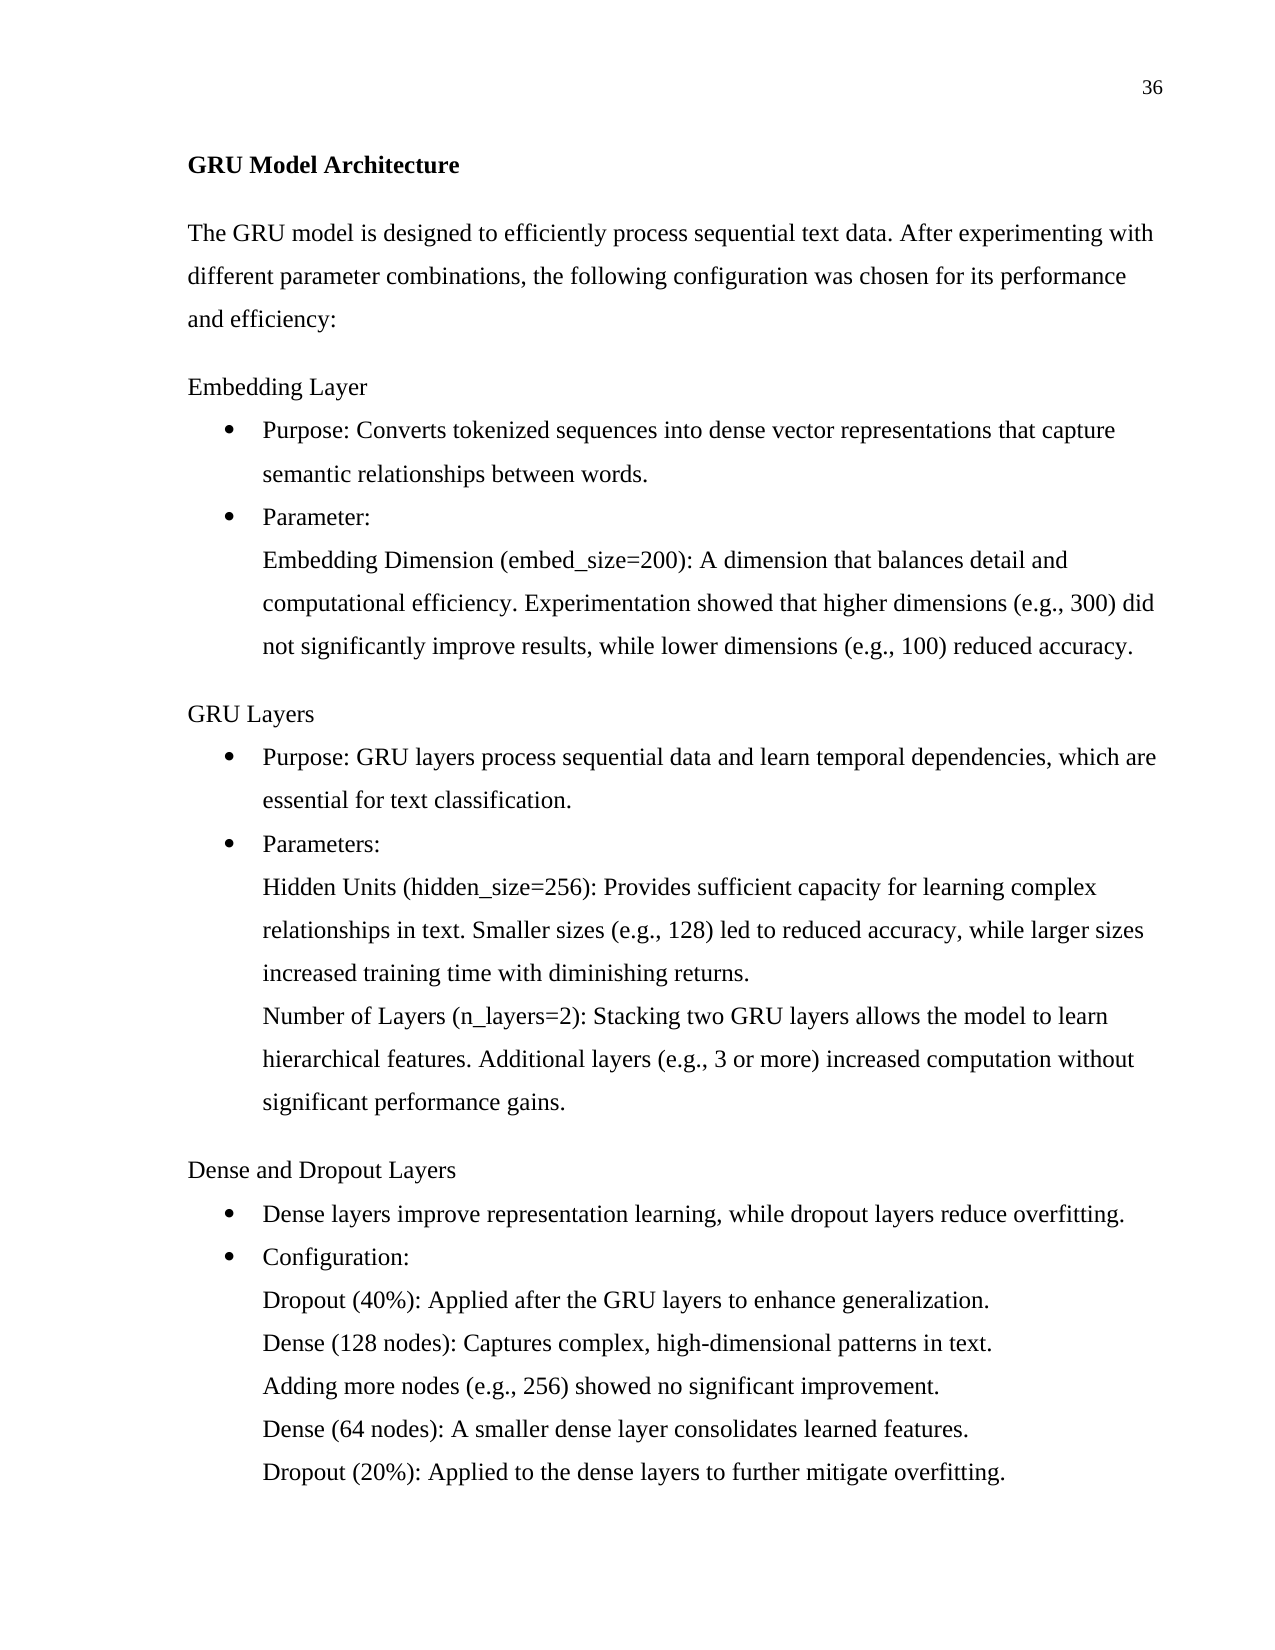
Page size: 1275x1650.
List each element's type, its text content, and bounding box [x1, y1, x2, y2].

list Purpose: Converts tokenized sequences into dense vector representations that capture semantic relationships between words. [225, 416, 1162, 487]
text Dropout (40%): Applied after the GRU layers to enhance generalization. [262, 1285, 1162, 1314]
text Dense (64 nodes): A smaller dense layer consolidates learned features. [262, 1414, 1162, 1443]
text Dropout (20%): Applied to the dense layers to further mitigate overfitting. [262, 1457, 1162, 1486]
text Hidden Units (hidden_size=256): Provides sufficient capacity for learning complex relationships in text. Smaller sizes (e.g., 128) led to reduced accuracy, while larger sizes increased training time with diminishing returns. [262, 872, 1162, 987]
list Configuration: [225, 1242, 1162, 1271]
list Dense layers improve representation learning, while dropout layers reduce overfitting. [225, 1199, 1162, 1227]
text GRU Model Architecture [187, 150, 1162, 179]
text Embedding Dimension (embed_size=200): A dimension that balances detail and computational efficiency. Experimentation showed that higher dimensions (e.g., 300) did not significantly improve results, while lower dimensions (e.g., 100) reduced accuracy. [262, 545, 1162, 660]
list Parameter: [225, 502, 1162, 531]
text Dense and Dropout Layers [187, 1156, 1162, 1184]
text Number of Layers (n_layers=2): Stacking two GRU layers allows the model to learn hierarchical features. Additional layers (e.g., 3 or more) increased computation without significant performance gains. [262, 1001, 1162, 1116]
list Parameters: [225, 829, 1162, 857]
text Adding more nodes (e.g., 256) showed no significant improvement. [262, 1371, 1162, 1400]
text GRU Layers [187, 699, 1162, 728]
text The GRU model is designed to efficiently process sequential text data. After experimenting with different parameter combinations, the following configuration was chosen for its performance and efficiency: [187, 218, 1162, 333]
list Purpose: GRU layers process sequential data and learn temporal dependencies, which are essential for text classification. [225, 742, 1162, 814]
text Dense (128 nodes): Captures complex, high-dimensional patterns in text. [262, 1328, 1162, 1357]
text Embedding Layer [187, 372, 1162, 401]
